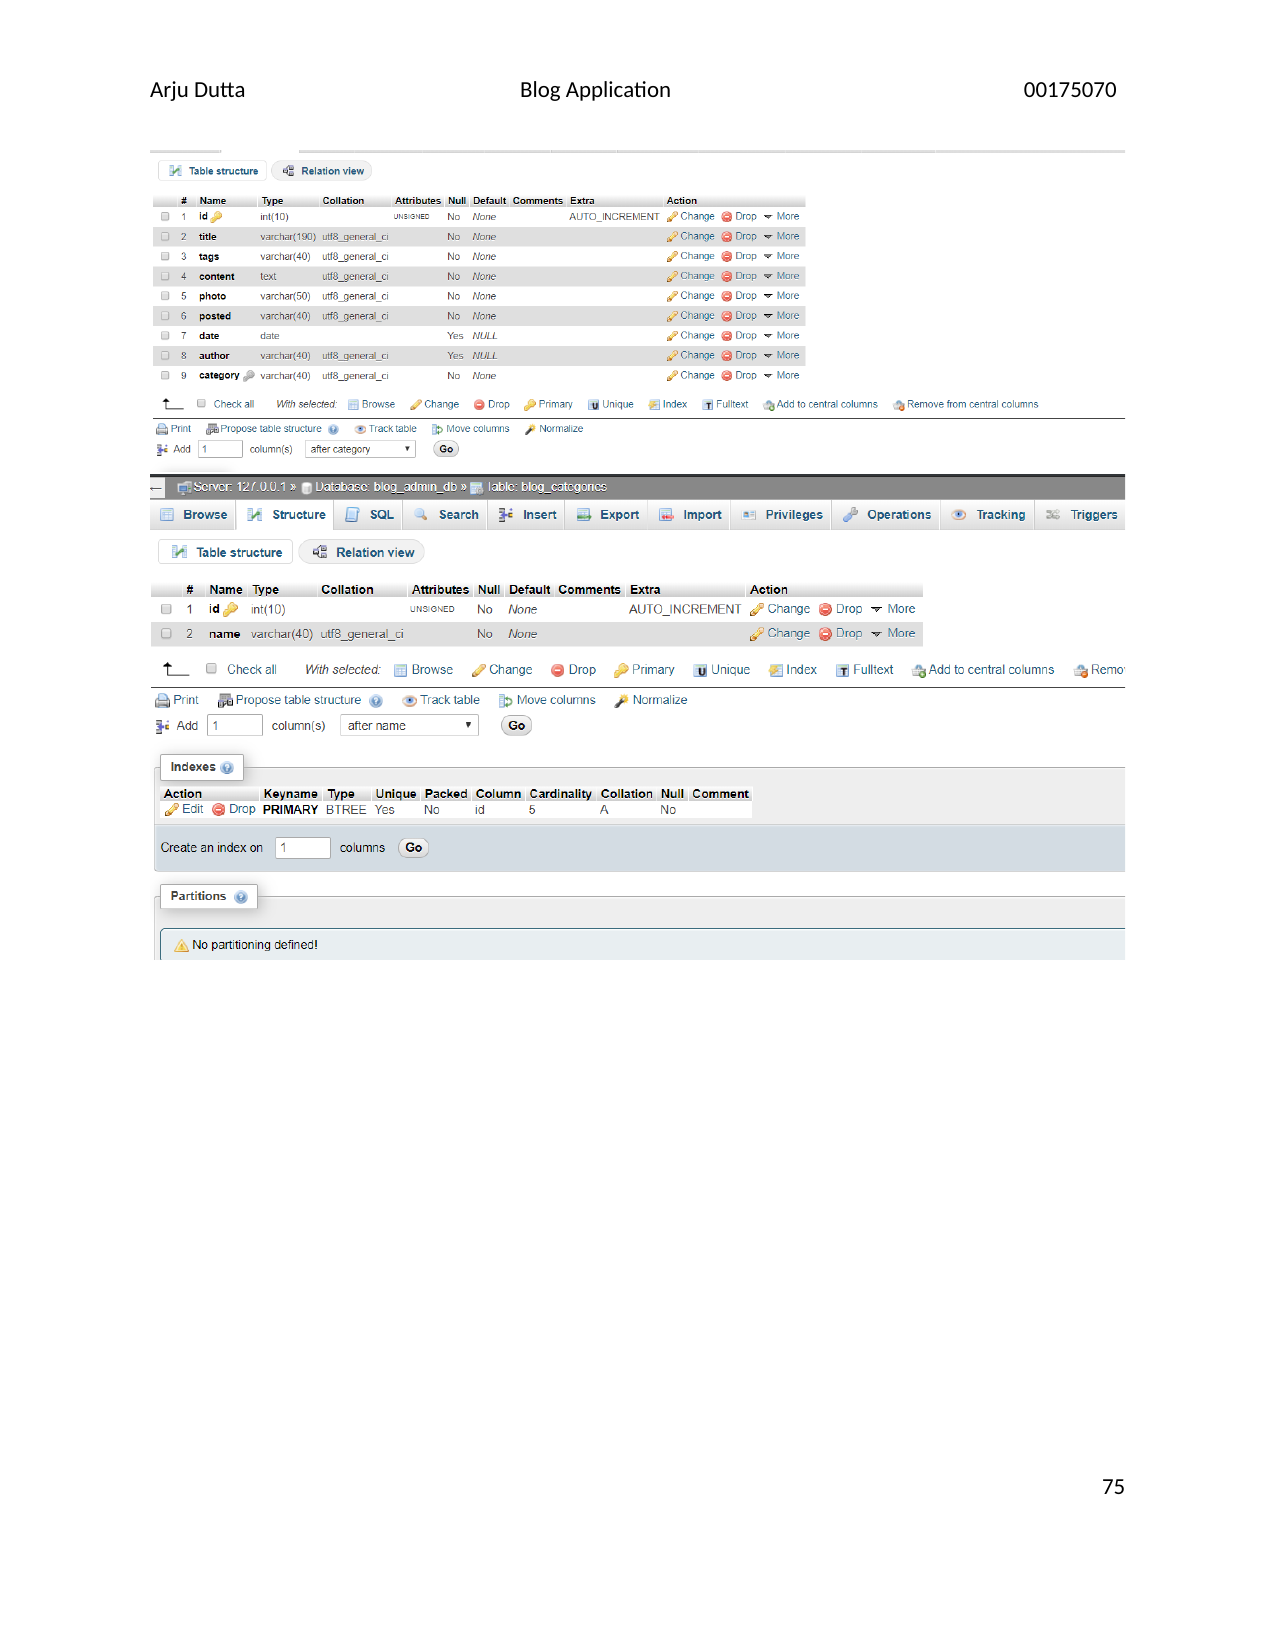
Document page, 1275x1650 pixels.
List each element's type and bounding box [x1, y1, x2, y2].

picture [150, 474, 1125, 960]
picture [150, 150, 1125, 472]
